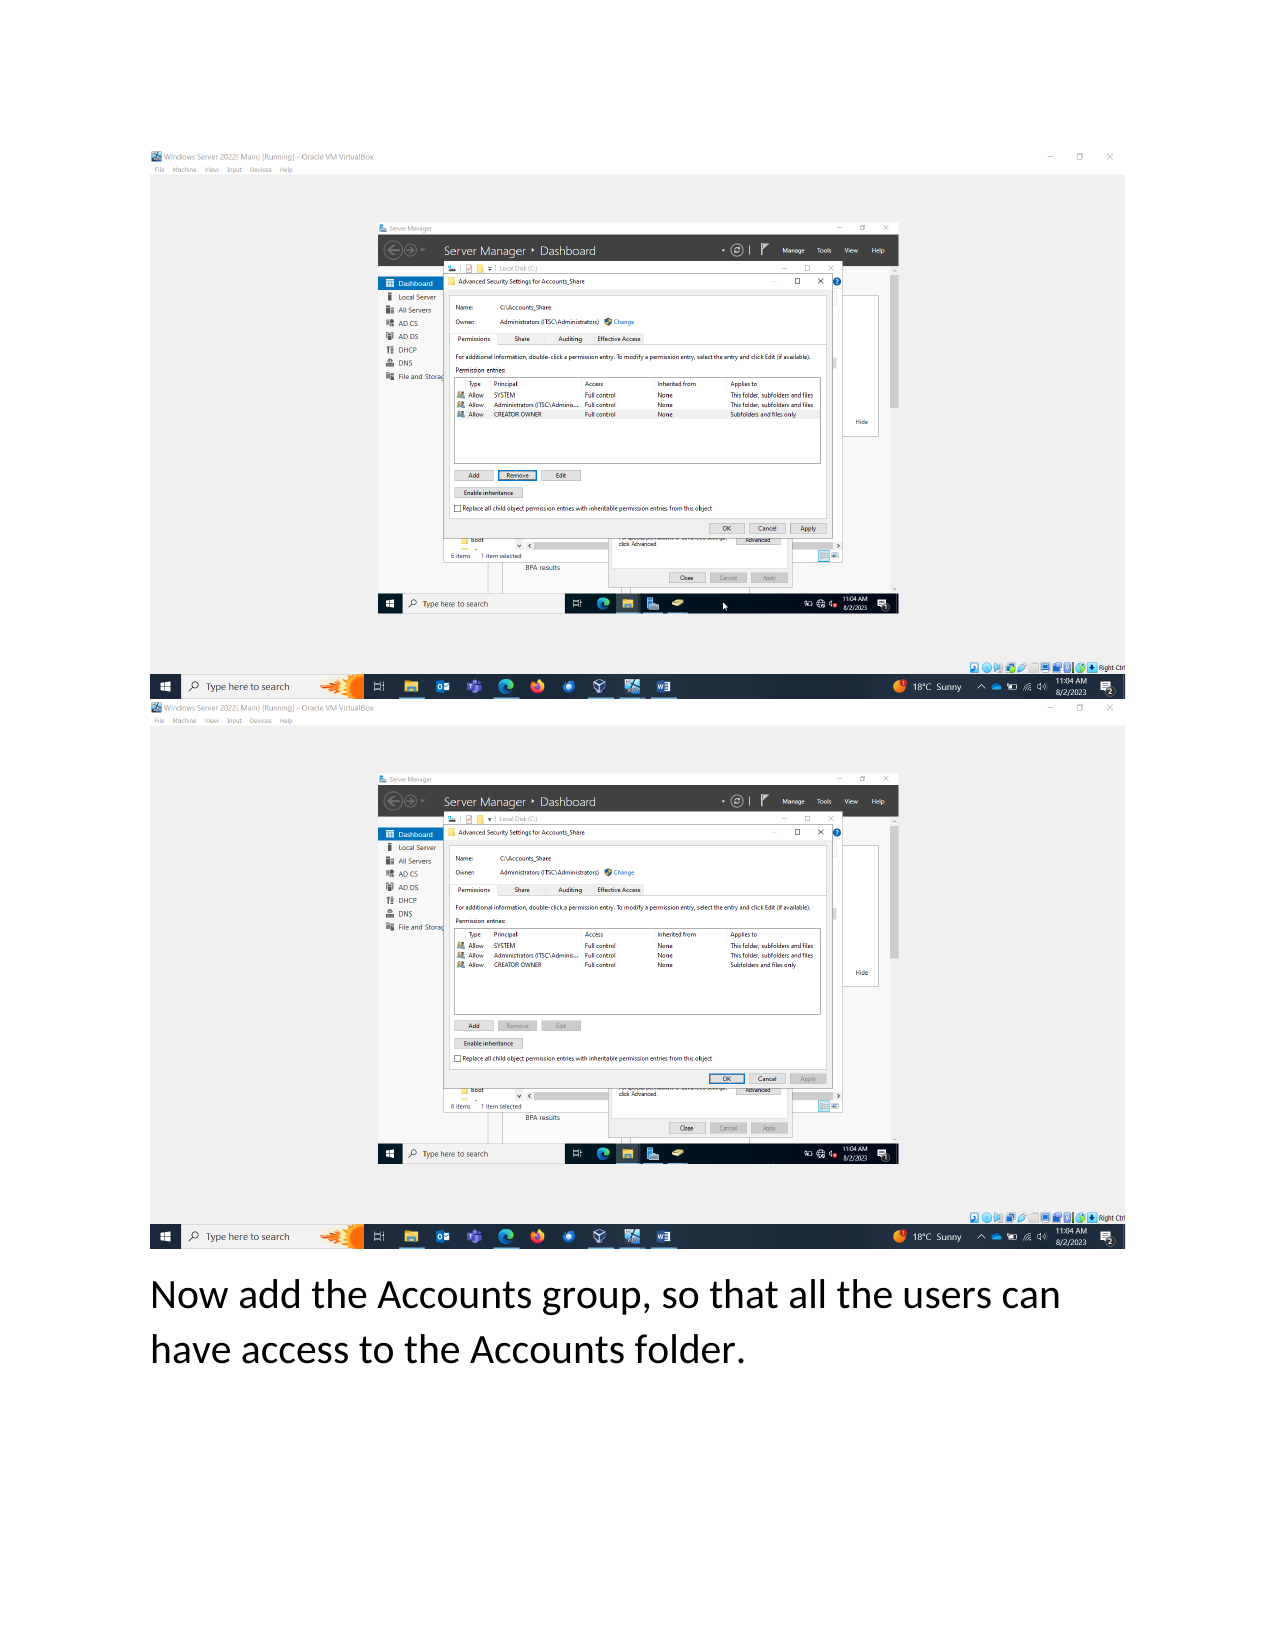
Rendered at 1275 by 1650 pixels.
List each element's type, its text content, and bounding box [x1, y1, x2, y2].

picture [150, 150, 1125, 699]
text Now add the Accounts group, so that all the users can have access to the Accounts folder. [150, 1268, 1125, 1374]
picture [150, 700, 1125, 1249]
